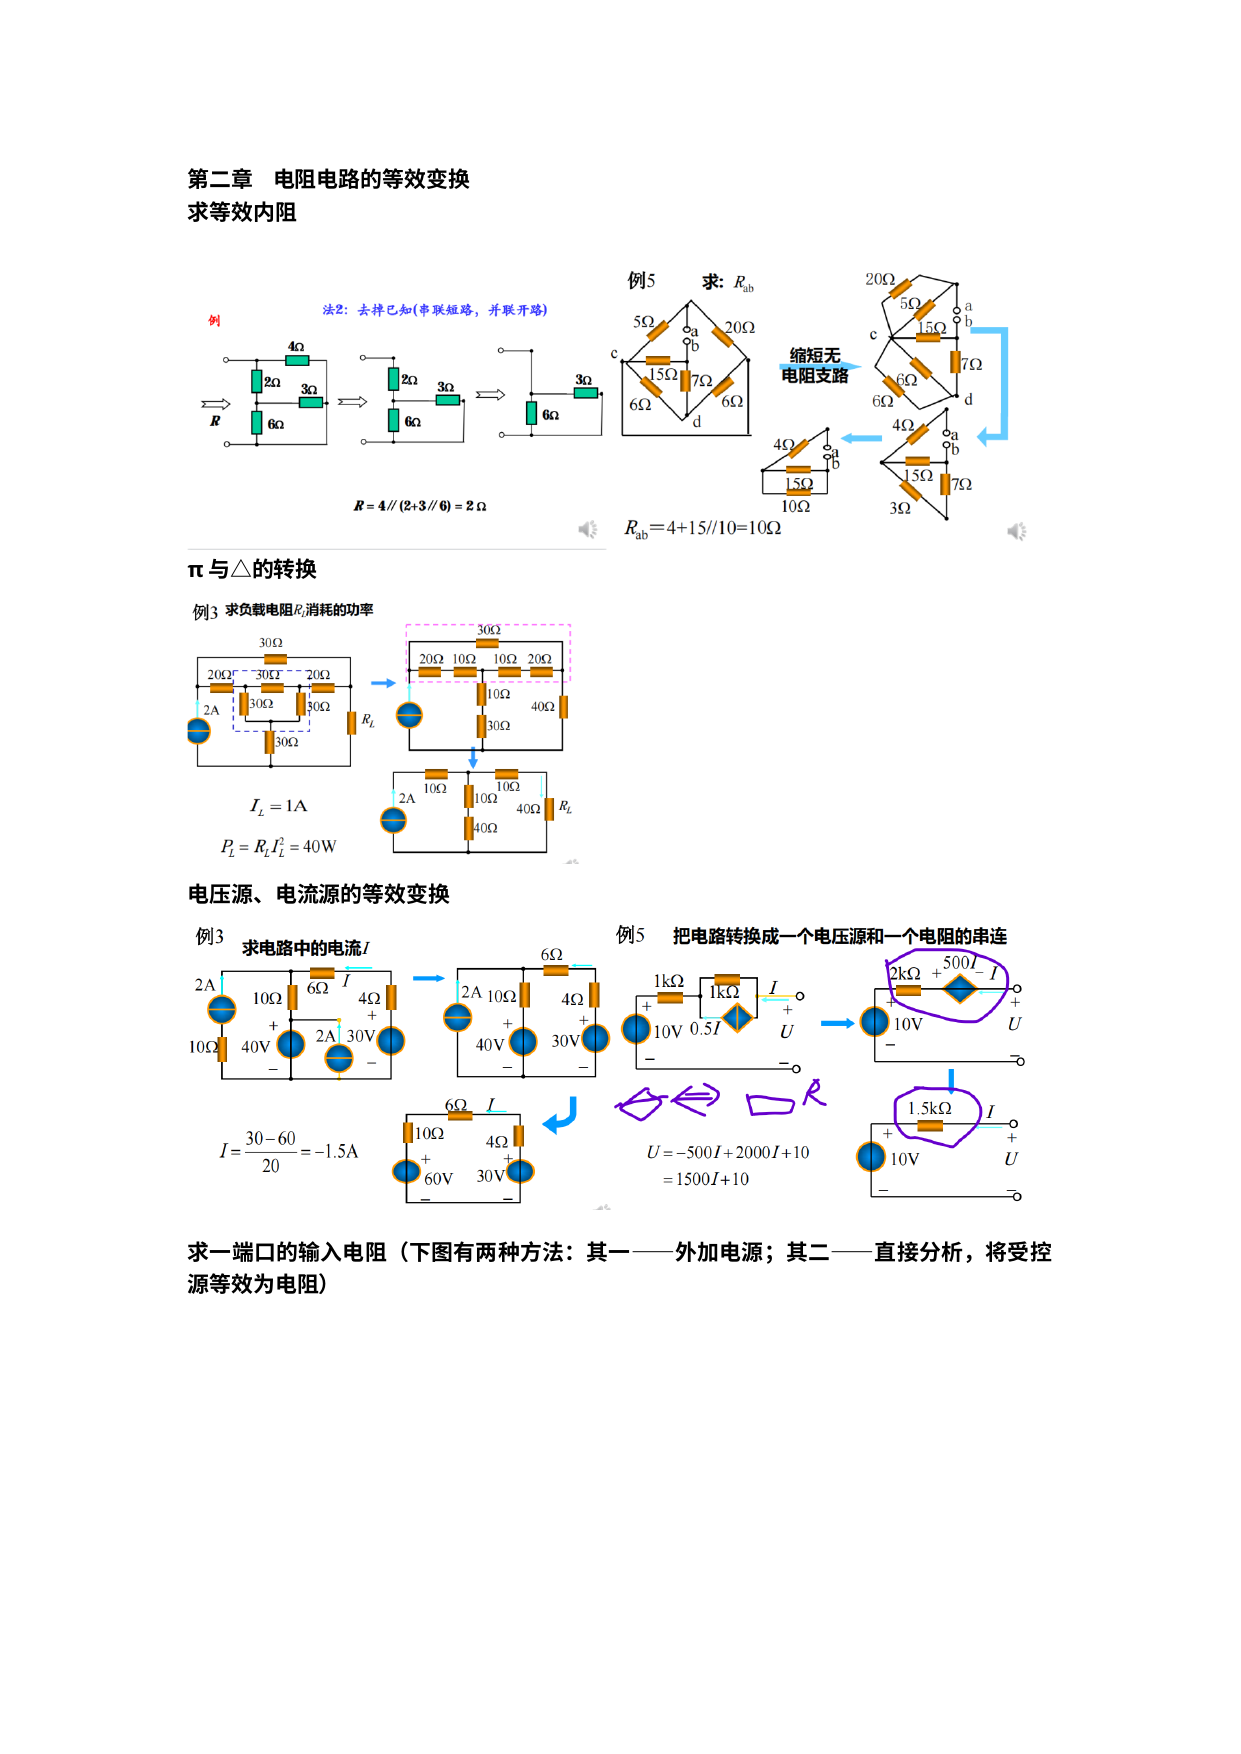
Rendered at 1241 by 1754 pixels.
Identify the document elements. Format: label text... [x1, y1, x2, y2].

text π与△的转换 [187, 552, 1053, 584]
text 求等效内阻 [187, 194, 1053, 227]
picture [187, 909, 1034, 1210]
picture [187, 227, 1029, 550]
text 电压源、电流源的等效变换 [187, 877, 1053, 909]
text 求一端口的输入电阻（下图有两种方法：其一——外加电源；其二——直接分析，将受控源等效为电阻） [187, 1234, 1053, 1299]
picture [187, 584, 585, 864]
text 第二章 电阻电路的等效变换 [187, 162, 1053, 194]
